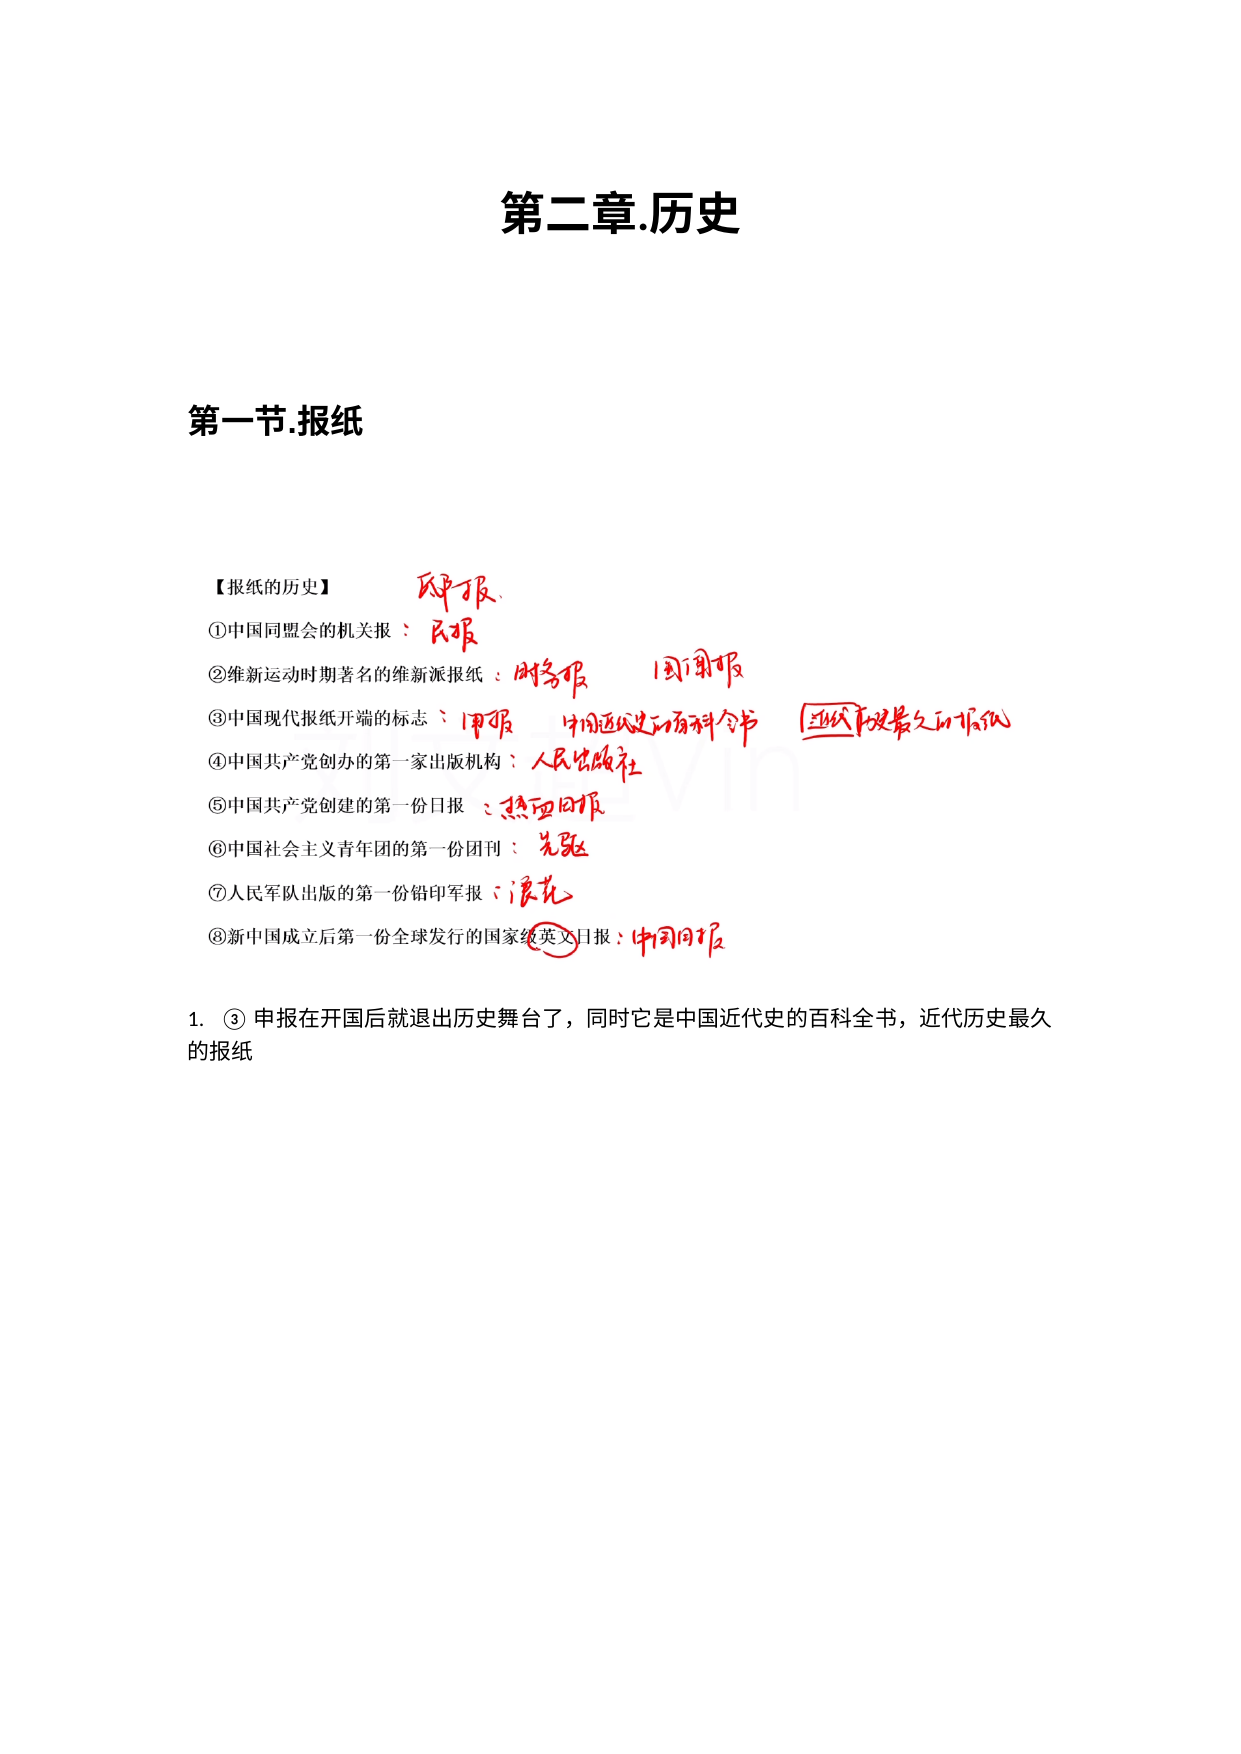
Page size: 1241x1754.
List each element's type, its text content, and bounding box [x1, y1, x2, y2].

subtitle 第一节.报纸 [187, 387, 1053, 452]
list ③申报在开国后就退出历史舞台了，同时它是中国近代史的百科全书，近代历史最久的报纸 [187, 1001, 1053, 1066]
subtitle 历史 [187, 162, 1053, 259]
picture [187, 546, 1053, 994]
